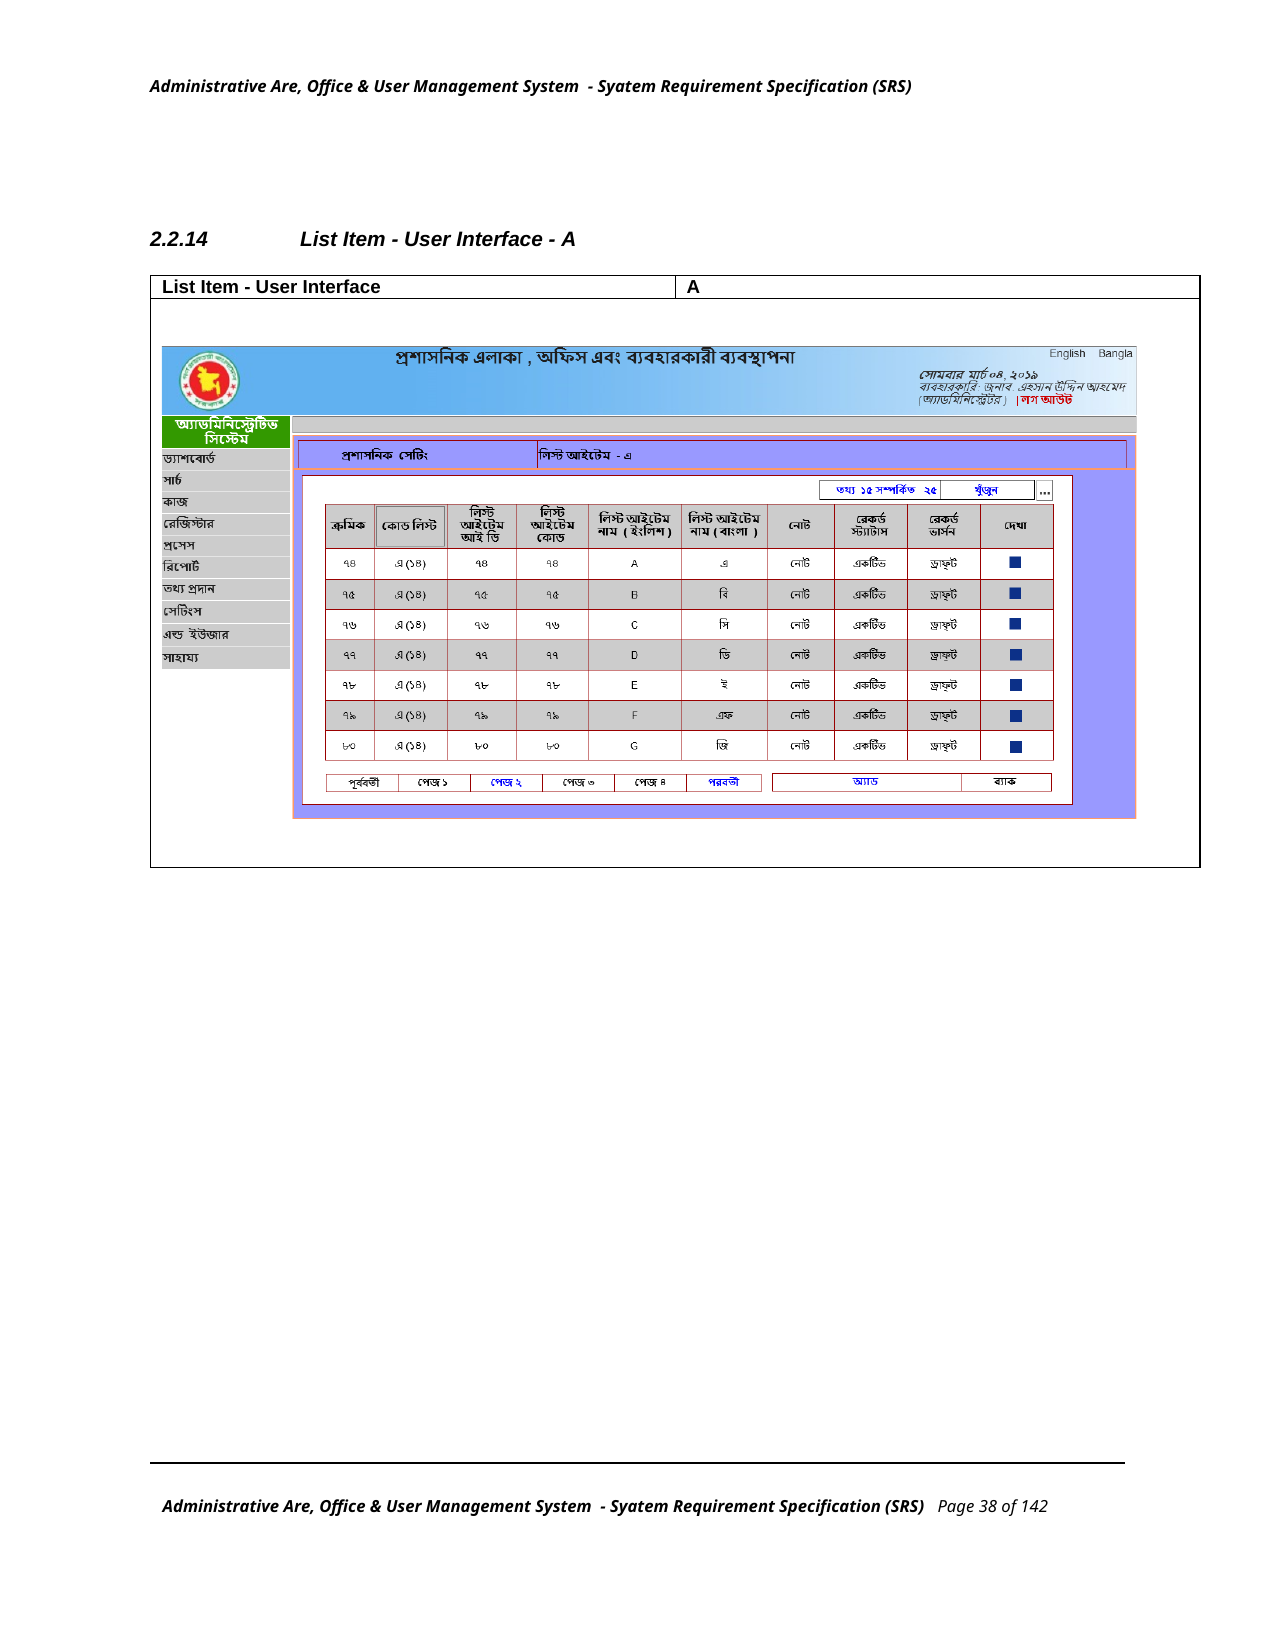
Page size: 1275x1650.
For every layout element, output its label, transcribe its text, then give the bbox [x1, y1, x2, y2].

table_cell [151, 299, 1199, 867]
table_header A [676, 276, 1199, 297]
picture [161, 346, 1137, 819]
table_header List Item - User Interface [151, 276, 675, 297]
subtitle List Item - User Interface - A [150, 226, 1125, 250]
